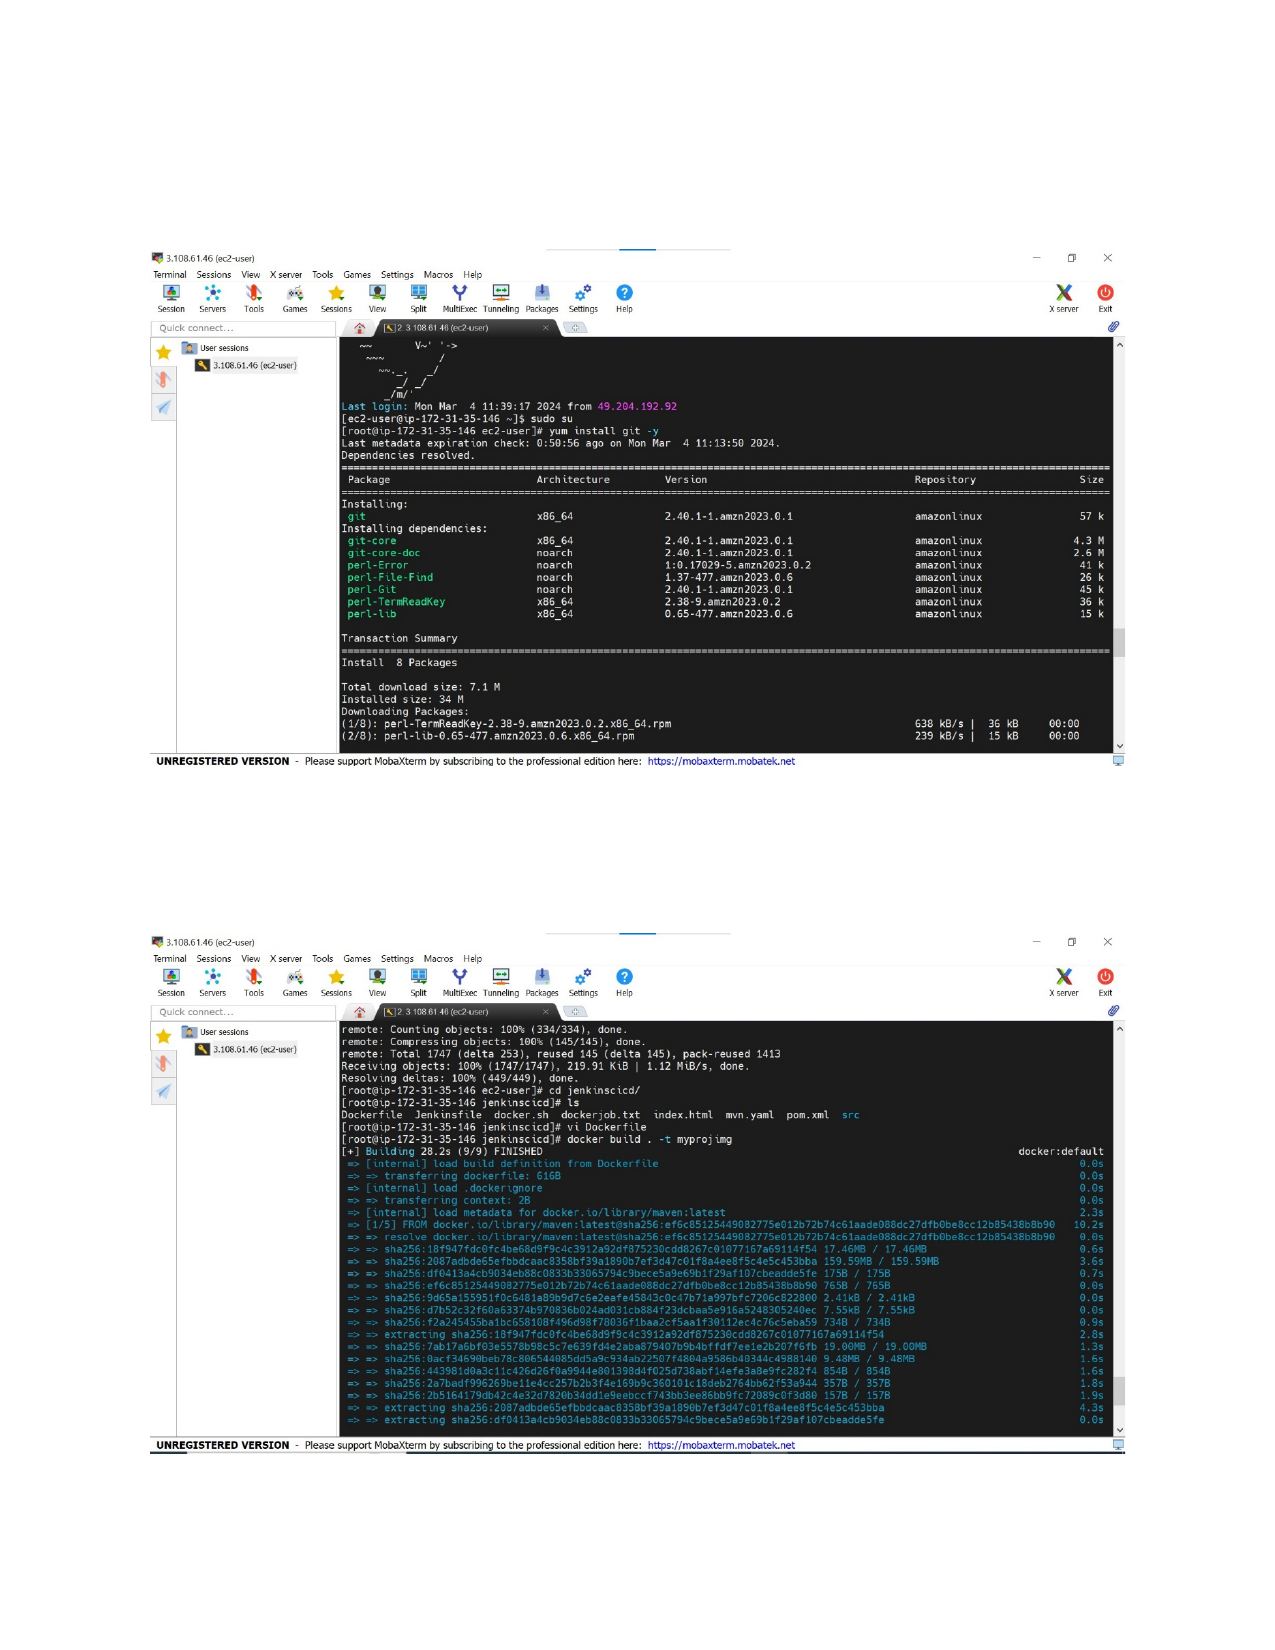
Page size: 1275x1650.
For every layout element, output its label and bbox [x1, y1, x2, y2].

picture [150, 933, 1125, 1454]
picture [150, 249, 1125, 766]
